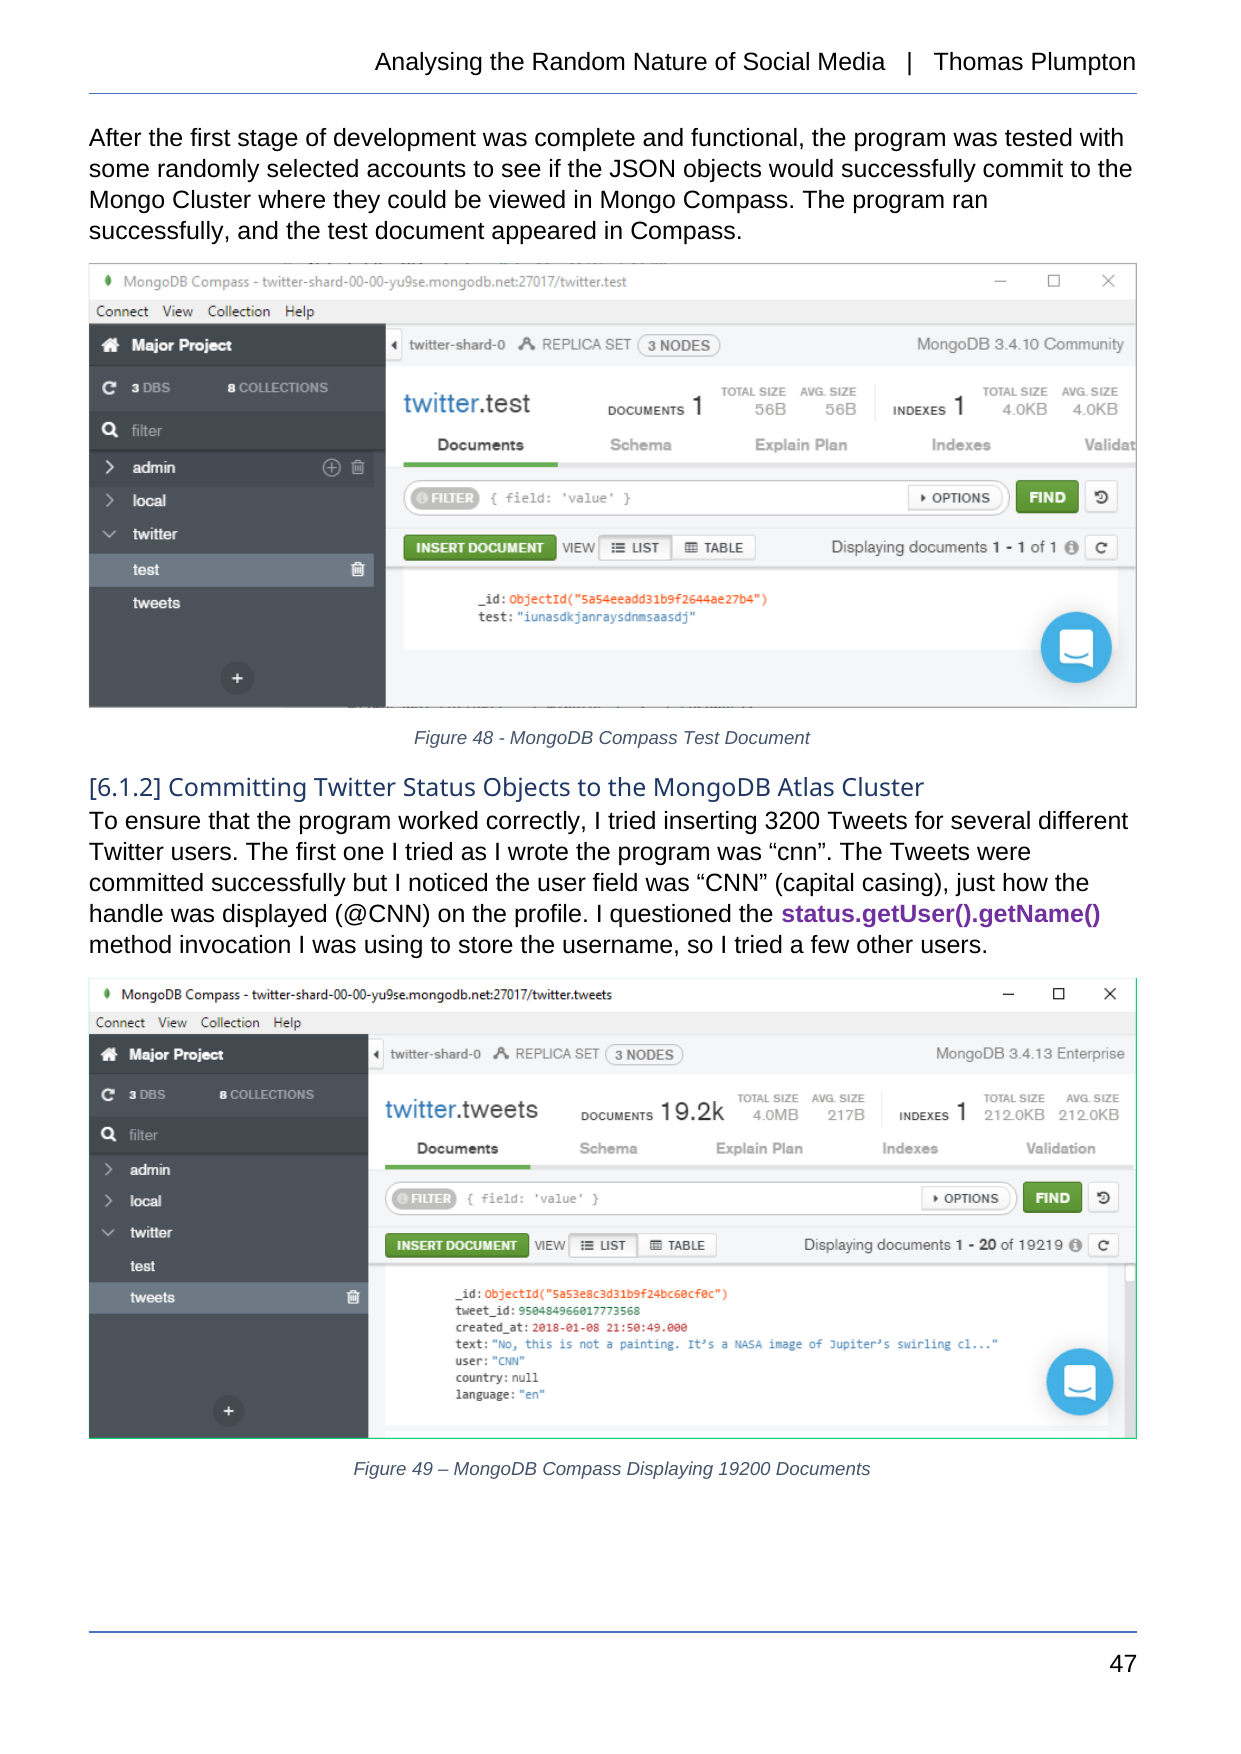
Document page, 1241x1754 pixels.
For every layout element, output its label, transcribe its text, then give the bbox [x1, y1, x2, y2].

text After the first stage of development was complete and functional, the program was tested with some randomly selected accounts to see if the JSON objects would successfully commit to the Mongo Cluster where they could be viewed in Mongo Compass. The program ran successfully, and the test document appeared in Compass. [89, 122, 1137, 244]
subtitle [6.1.2] Committing Twitter Status Objects to the MongoDB Atlas Cluster [89, 769, 1137, 803]
picture [88, 978, 1137, 1439]
picture [88, 263, 1137, 708]
text To ensure that the program worked correctly, I tried inserting 3200 Tweets for several different Twitter users. The first one I tried as I wrote the program was “cnn”. The Tweets were committed successfully but I noticed the user field was “CNN” (capital casing), just how the handle was displayed (@CNN) on the profile. I questioned the status.getUser().getName() method invocation I was using to store the username, so I tried a few other users. [89, 806, 1137, 959]
